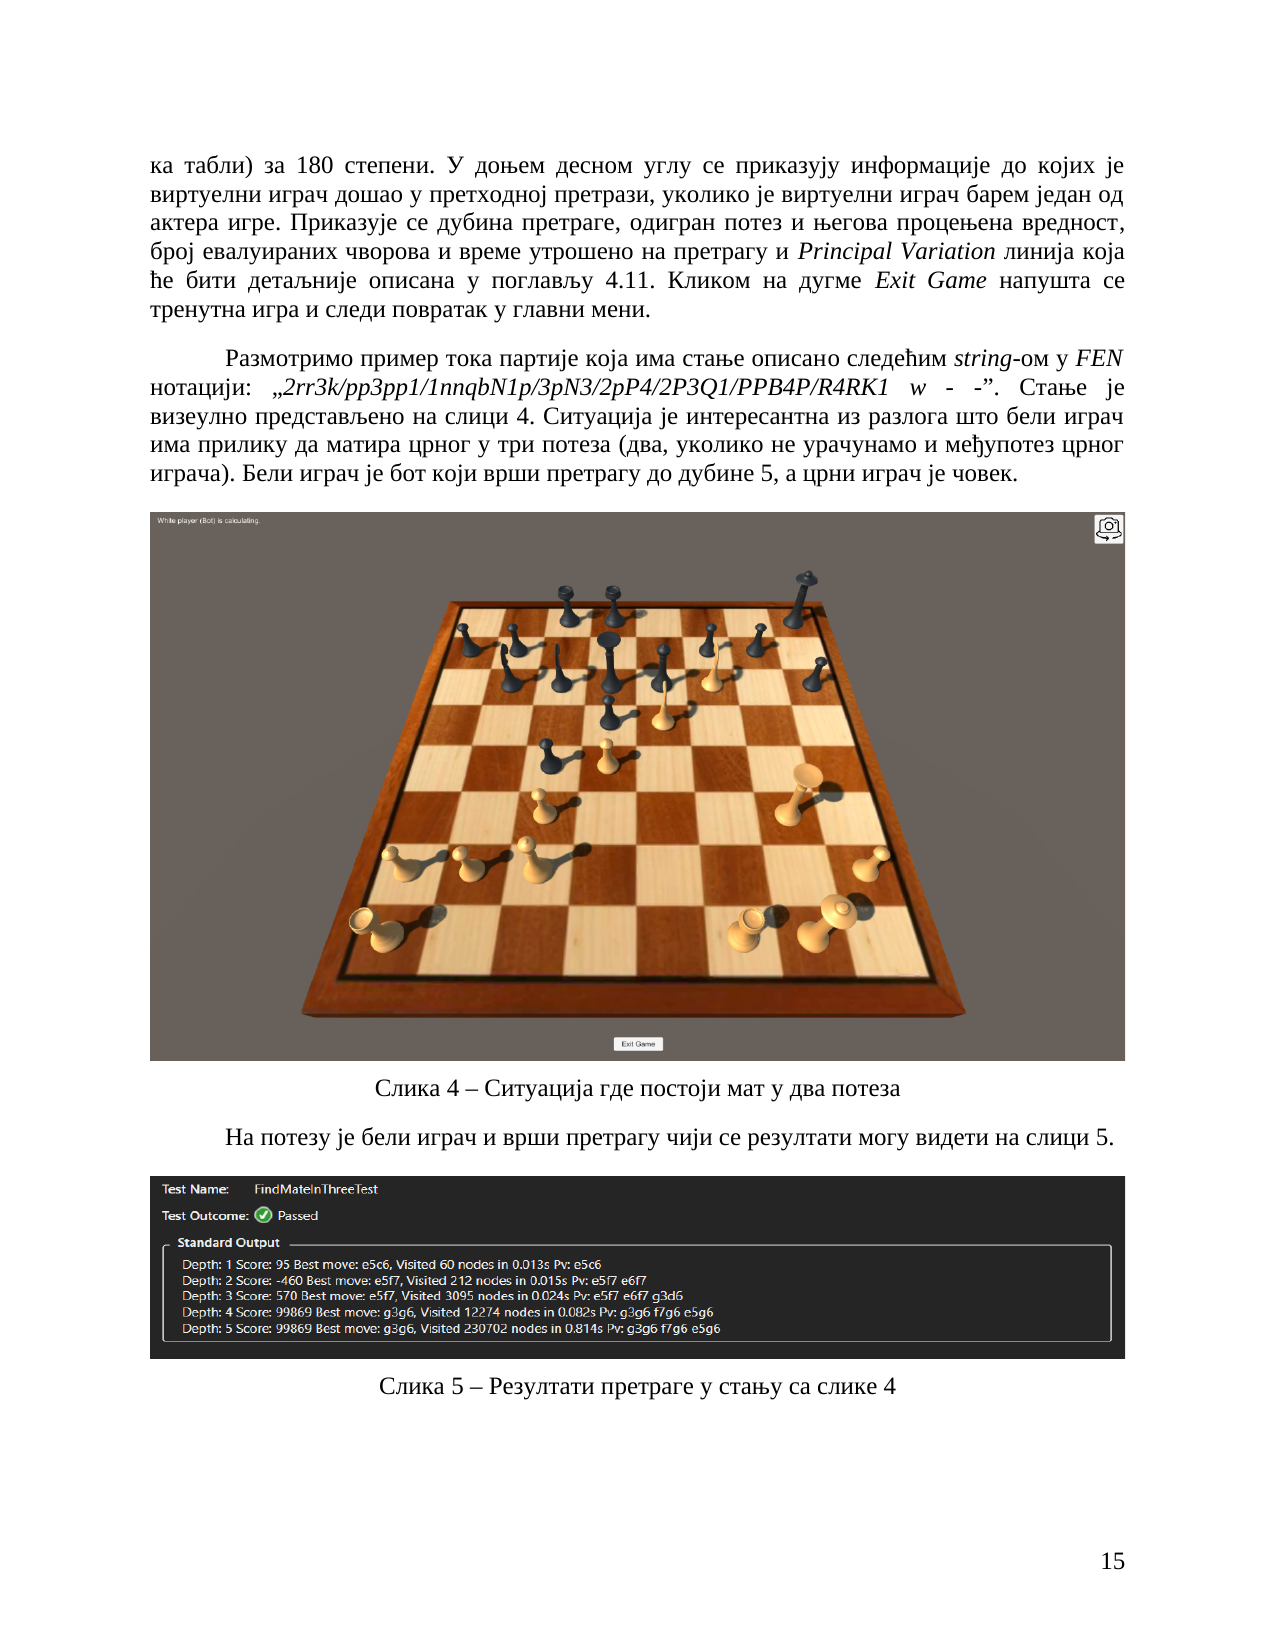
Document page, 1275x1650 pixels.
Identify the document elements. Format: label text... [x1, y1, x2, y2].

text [150, 150, 1125, 322]
picture [150, 1176, 1125, 1359]
text Слика 5 – Резултати претраге у стању са слике 4 [75, 1371, 1125, 1400]
text На потезу је бели играч и врши претрагу чији се резултати могу видети на слици 5. [150, 1122, 1125, 1151]
picture [150, 512, 1125, 1061]
text Размотримо пример тока партије која има стање описанo следећим string-ом у FEN нотацији: „2rr3k/pp3pp1/1nnqbN1p/3pN3/2pP4/2P3Q1/PPB4P/R4RK1 w - -”. Стање је визеулно представљено на слици 4. Ситуација је интересантна из разлога што бели играч има прилику да матира црног у три потеза (два, уколико не урачунамо и међупотез црног играча). Бели играч је бот који врши претрагу до дубине 5, а црни играч је човек. [150, 343, 1125, 487]
text Слика 4 – Ситуација где постоји мат у два потеза [75, 1073, 1125, 1102]
